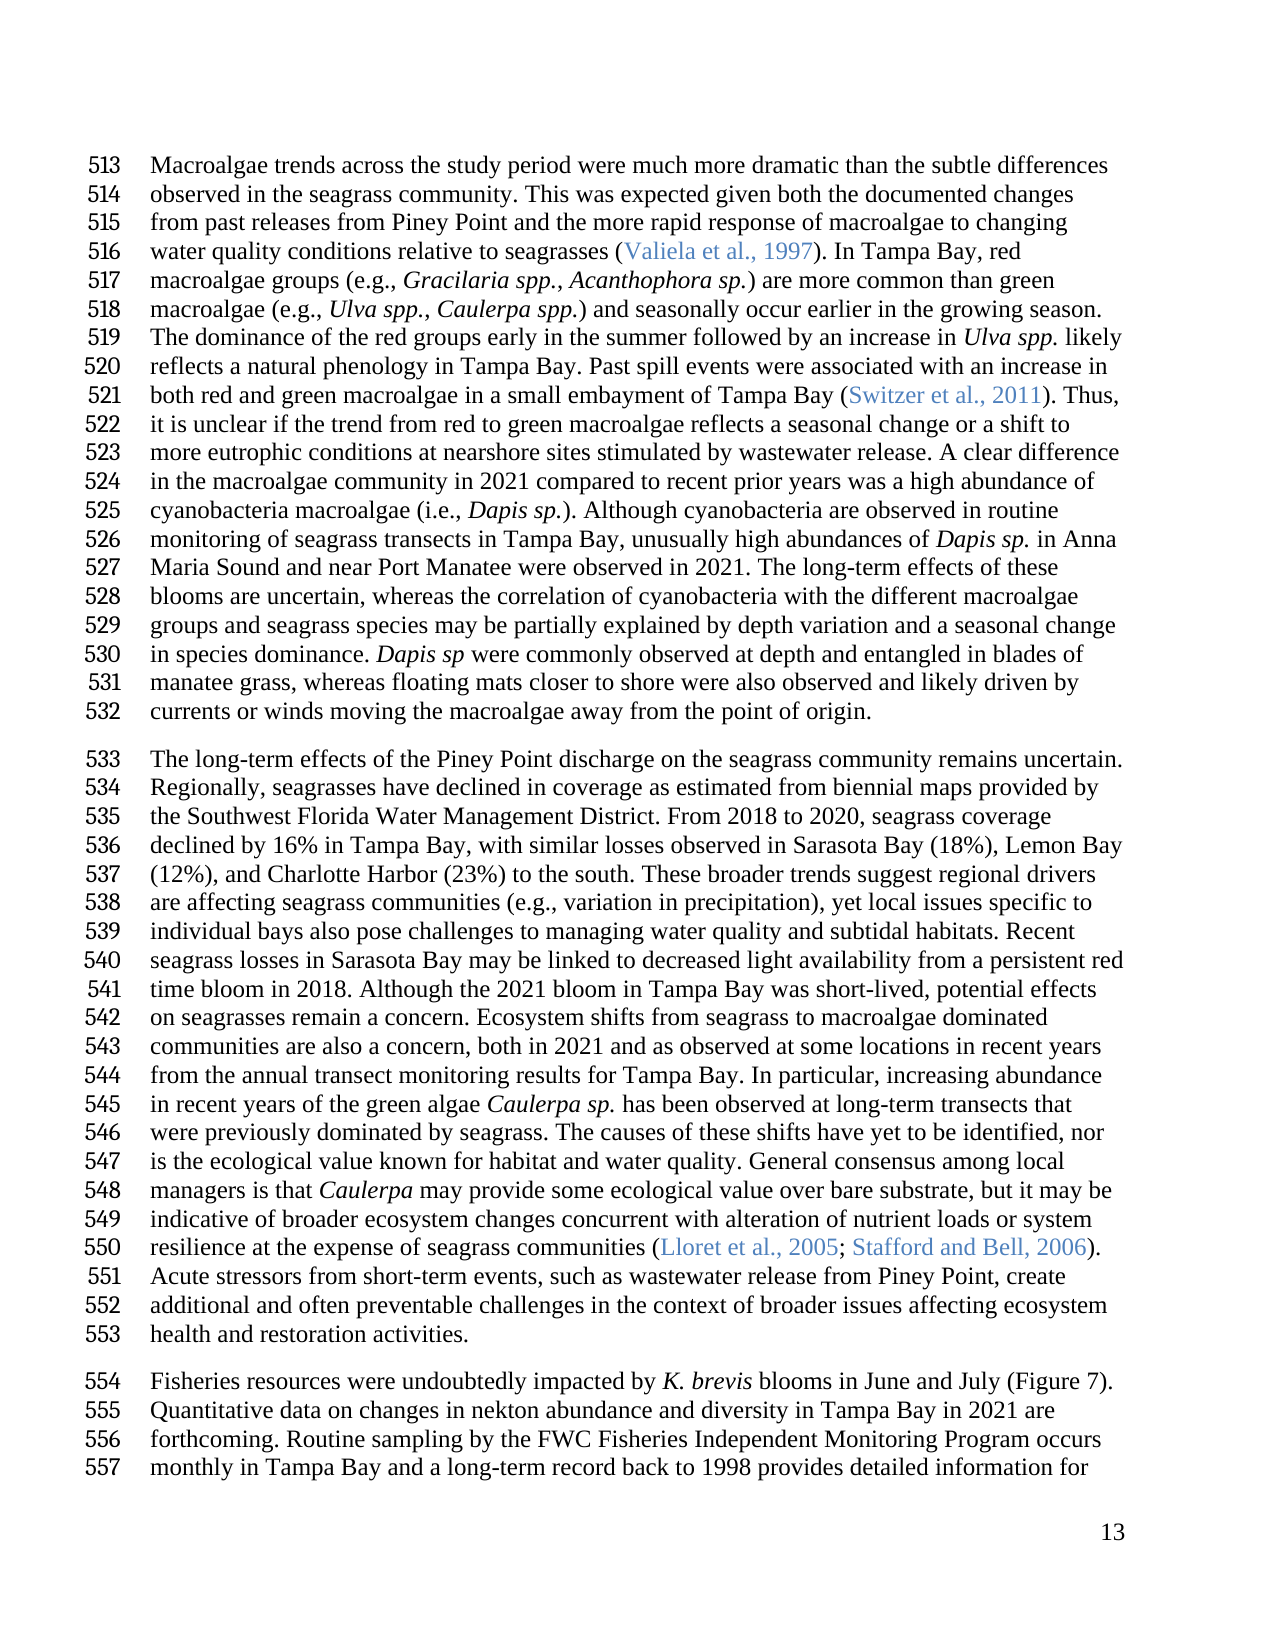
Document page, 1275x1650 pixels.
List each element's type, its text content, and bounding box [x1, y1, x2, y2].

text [150, 1366, 1125, 1481]
text The long-term effects of the Piney Point discharge on the seagrass community remains uncertain. Regionally, seagrasses have declined in coverage as estimated from biennial maps provided by the Southwest Florida Water Management District. From 2018 to 2020, seagrass coverage declined by 16% in Tampa Bay, with similar losses observed in Sarasota Bay (18%), Lemon Bay (12%), and Charlotte Harbor (23%) to the south. These broader trends suggest regional drivers are affecting seagrass communities (e.g., variation in precipitation), yet local issues specific to individual bays also pose challenges to managing water quality and subtidal habitats. Recent seagrass losses in Sarasota Bay may be linked to decreased light availability from a persistent red time bloom in 2018. Although the 2021 bloom in Tampa Bay was short-lived, potential effects on seagrasses remain a concern. Ecosystem shifts from seagrass to macroalgae dominated communities are also a concern, both in 2021 and as observed at some locations in recent years from the annual transect monitoring results for Tampa Bay. In particular, increasing abundance in recent years of the green algae Caulerpa sp. has been observed at long-term transects that were previously dominated by seagrass. The causes of these shifts have yet to be identified, nor is the ecological value known for habitat and water quality. General consensus among local managers is that Caulerpa may provide some ecological value over bare substrate, but it may be indicative of broader ecosystem changes concurrent with alteration of nutrient loads or system resilience at the expense of seagrass communities (Lloret et al., 2005; Stafford and Bell, 2006). Acute stressors from short-term events, such as wastewater release from Piney Point, create additional and often preventable challenges in the context of broader issues affecting ecosystem health and restoration activities. [150, 744, 1125, 1347]
text Macroalgae trends across the study period were much more dramatic than the subtle differences observed in the seagrass community. This was expected given both the documented changes from past releases from Piney Point and the more rapid response of macroalgae to changing water quality conditions relative to seagrasses (Valiela et al., 1997). In Tampa Bay, red macroalgae groups (e.g., Gracilaria spp., Acanthophora sp.) are more common than green macroalgae (e.g., Ulva spp., Caulerpa spp.) and seasonally occur earlier in the growing season. The dominance of the red groups early in the summer followed by an increase in Ulva spp. likely reflects a natural phenology in Tampa Bay. Past spill events were associated with an increase in both red and green macroalgae in a small embayment of Tampa Bay (Switzer et al., 2011). Thus, it is unclear if the trend from red to green macroalgae reflects a seasonal change or a shift to more eutrophic conditions at nearshore sites stimulated by wastewater release. A clear difference in the macroalgae community in 2021 compared to recent prior years was a high abundance of cyanobacteria macroalgae (i.e., Dapis sp.). Although cyanobacteria are observed in routine monitoring of seagrass transects in Tampa Bay, unusually high abundances of Dapis sp. in Anna Maria Sound and near Port Manatee were observed in 2021. The long-term effects of these blooms are uncertain, whereas the correlation of cyanobacteria with the different macroalgae groups and seagrass species may be partially explained by depth variation and a seasonal change in species dominance. Dapis sp were commonly observed at depth and entangled in blades of manatee grass, whereas floating mats closer to shore were also observed and likely driven by currents or winds moving the macroalgae away from the point of origin. [150, 150, 1125, 725]
